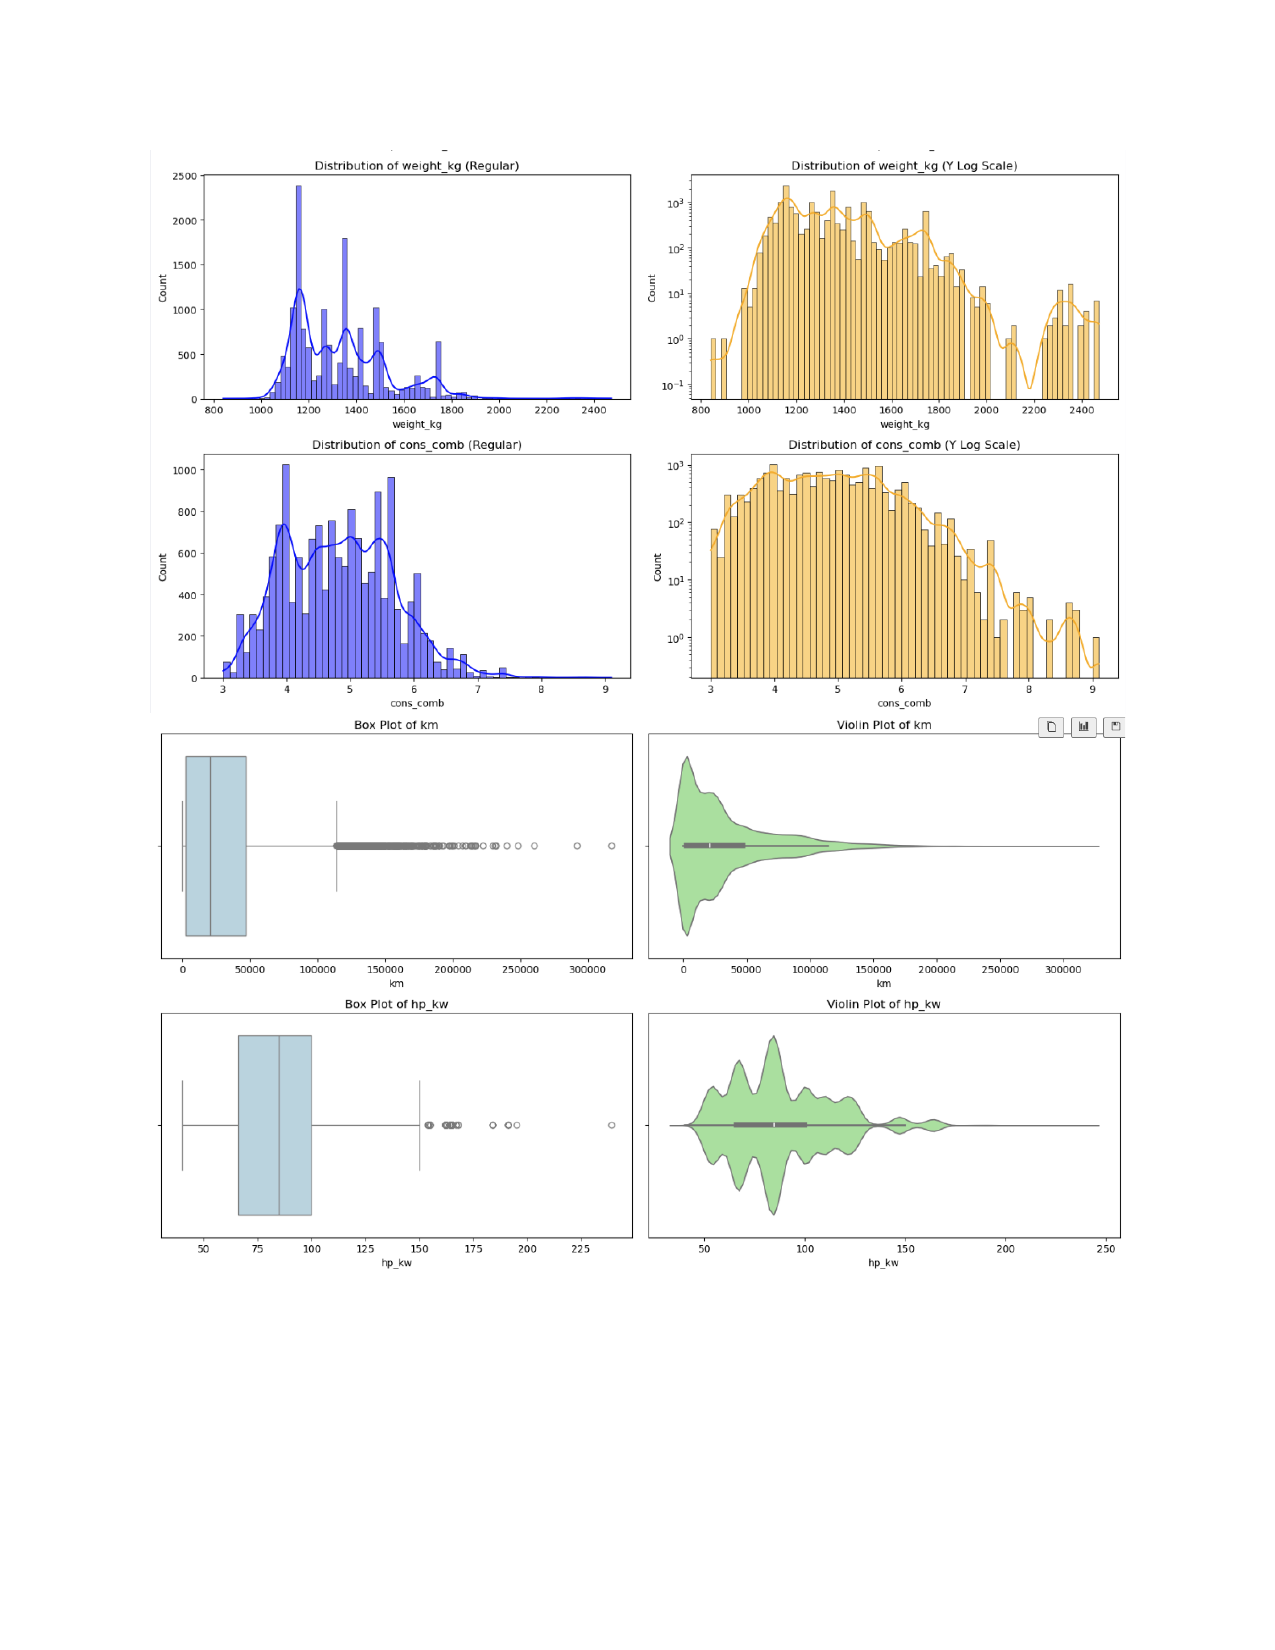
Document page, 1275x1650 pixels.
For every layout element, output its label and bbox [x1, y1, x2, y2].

picture [150, 150, 1125, 1273]
